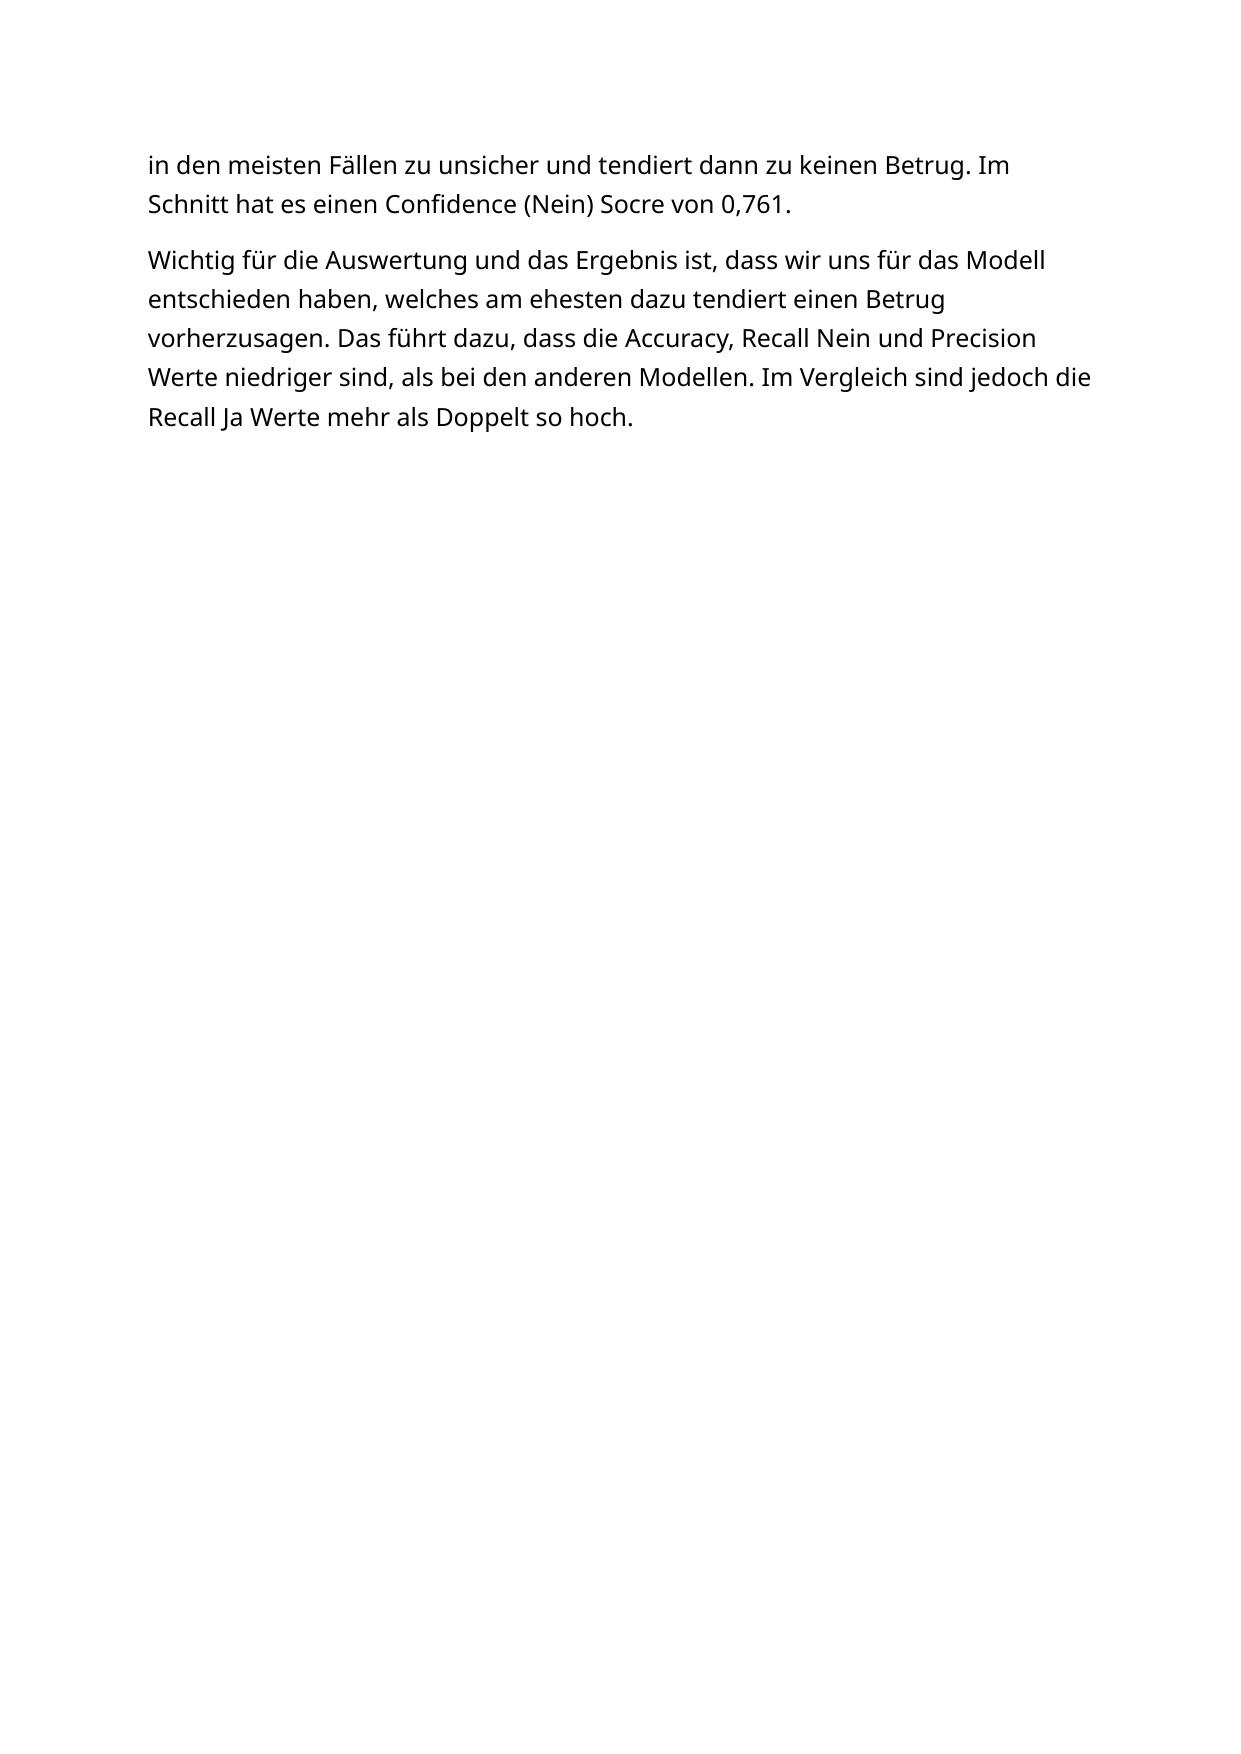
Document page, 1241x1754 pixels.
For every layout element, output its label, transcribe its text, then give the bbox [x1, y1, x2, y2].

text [148, 148, 1093, 221]
text Wichtig für die Auswertung und das Ergebnis ist, dass wir uns für das Modell entschieden haben, welches am ehesten dazu tendiert einen Betrug vorherzusagen. Das führt dazu, dass die Accuracy, Recall Nein und Precision Werte niedriger sind, als bei den anderen Modellen. Im Vergleich sind jedoch die Recall Ja Werte mehr als Doppelt so hoch. [148, 243, 1093, 433]
